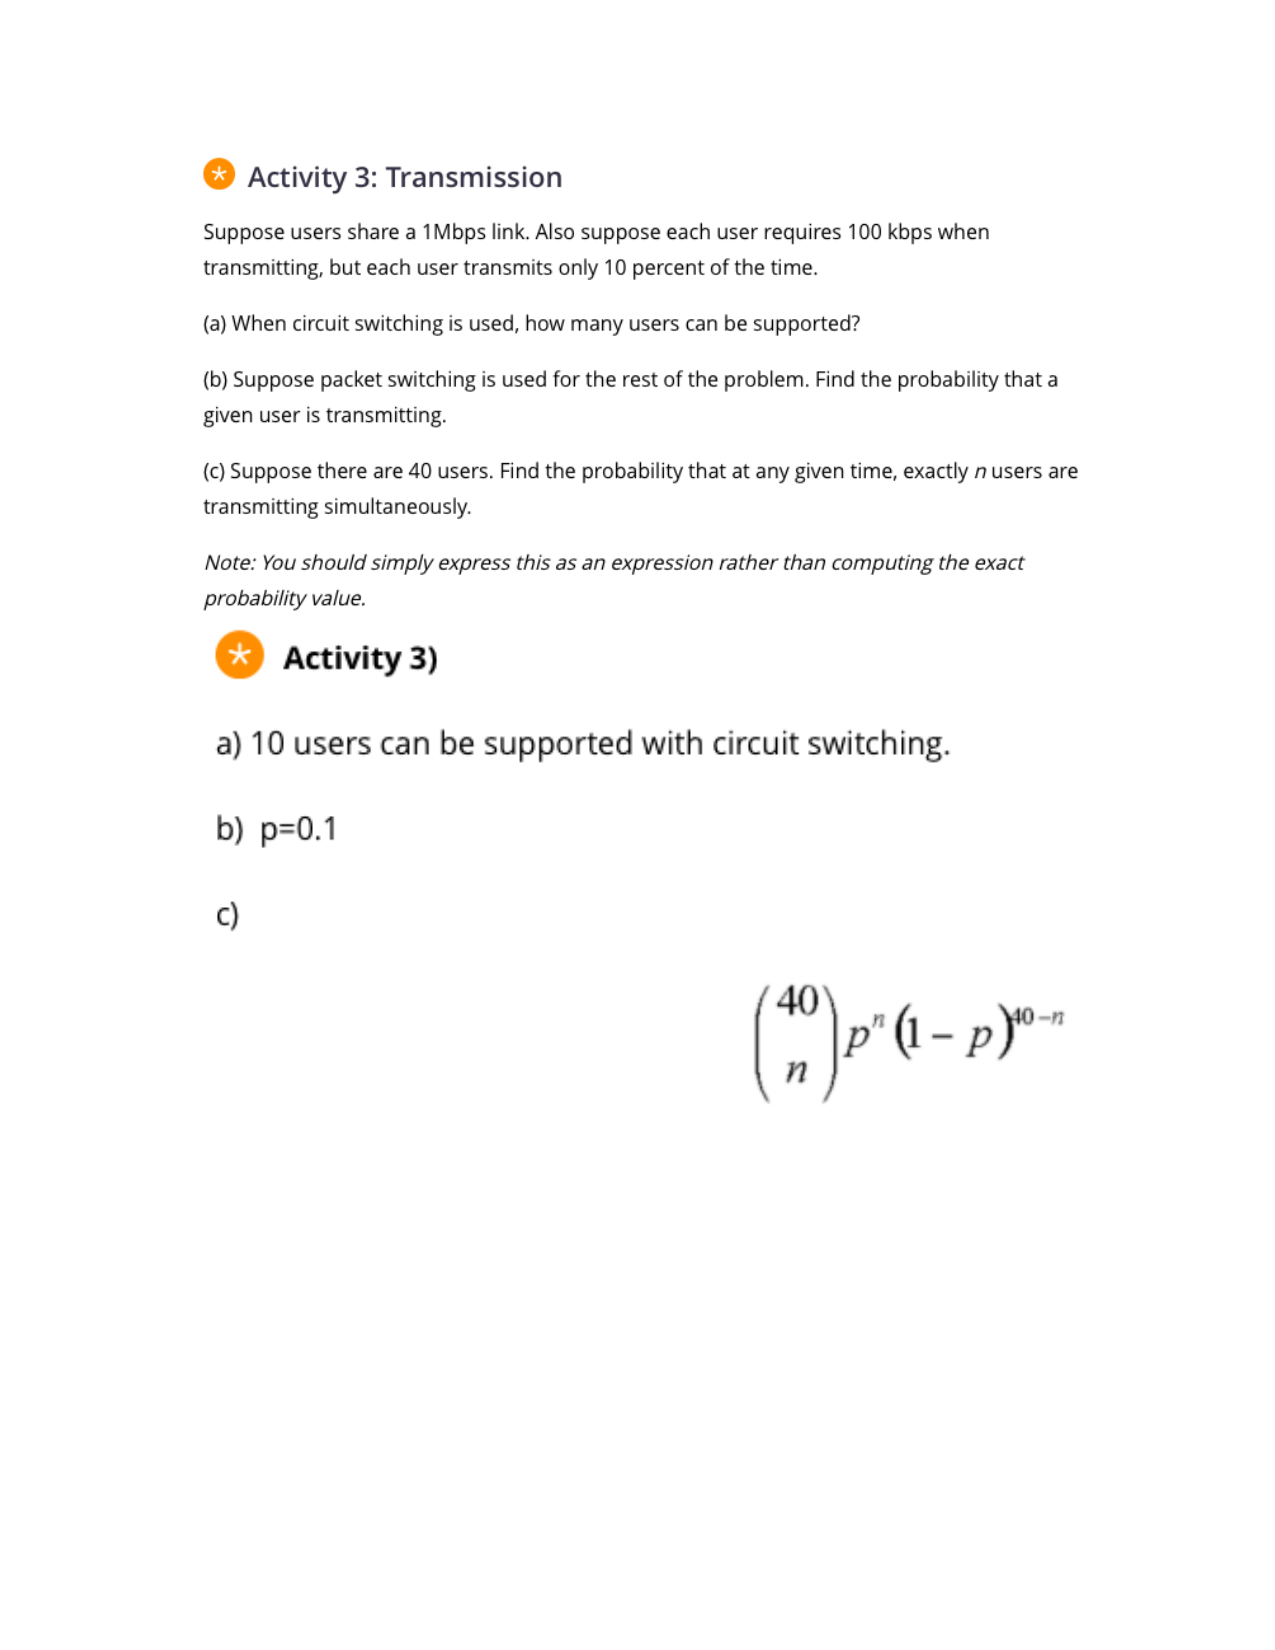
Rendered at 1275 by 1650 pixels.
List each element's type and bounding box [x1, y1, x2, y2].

picture [187, 150, 1088, 1137]
